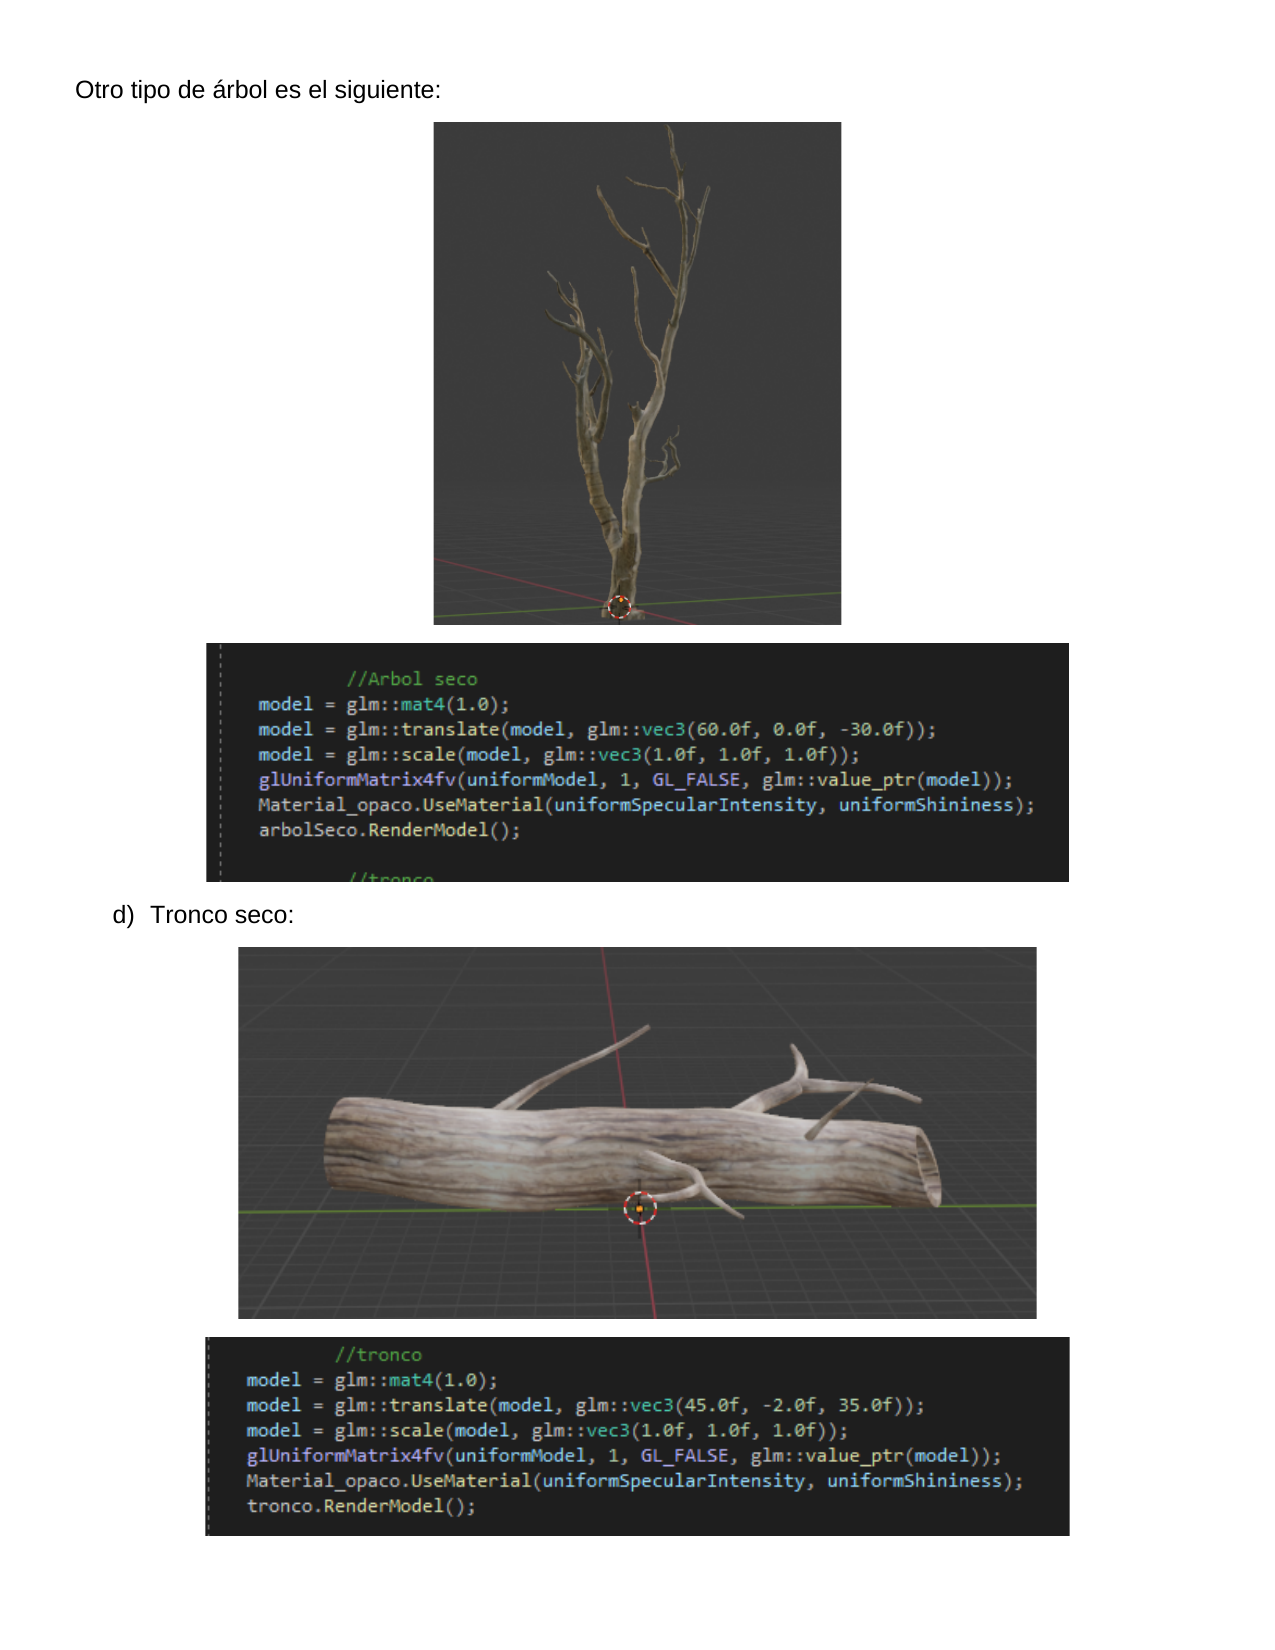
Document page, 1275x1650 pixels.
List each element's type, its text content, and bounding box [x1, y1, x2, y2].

picture [238, 947, 1037, 1319]
picture [206, 643, 1069, 882]
picture [205, 1337, 1070, 1536]
list Tronco seco: [112, 900, 1200, 929]
text Otro tipo de árbol es el siguiente: [75, 75, 1200, 104]
picture [433, 122, 842, 625]
